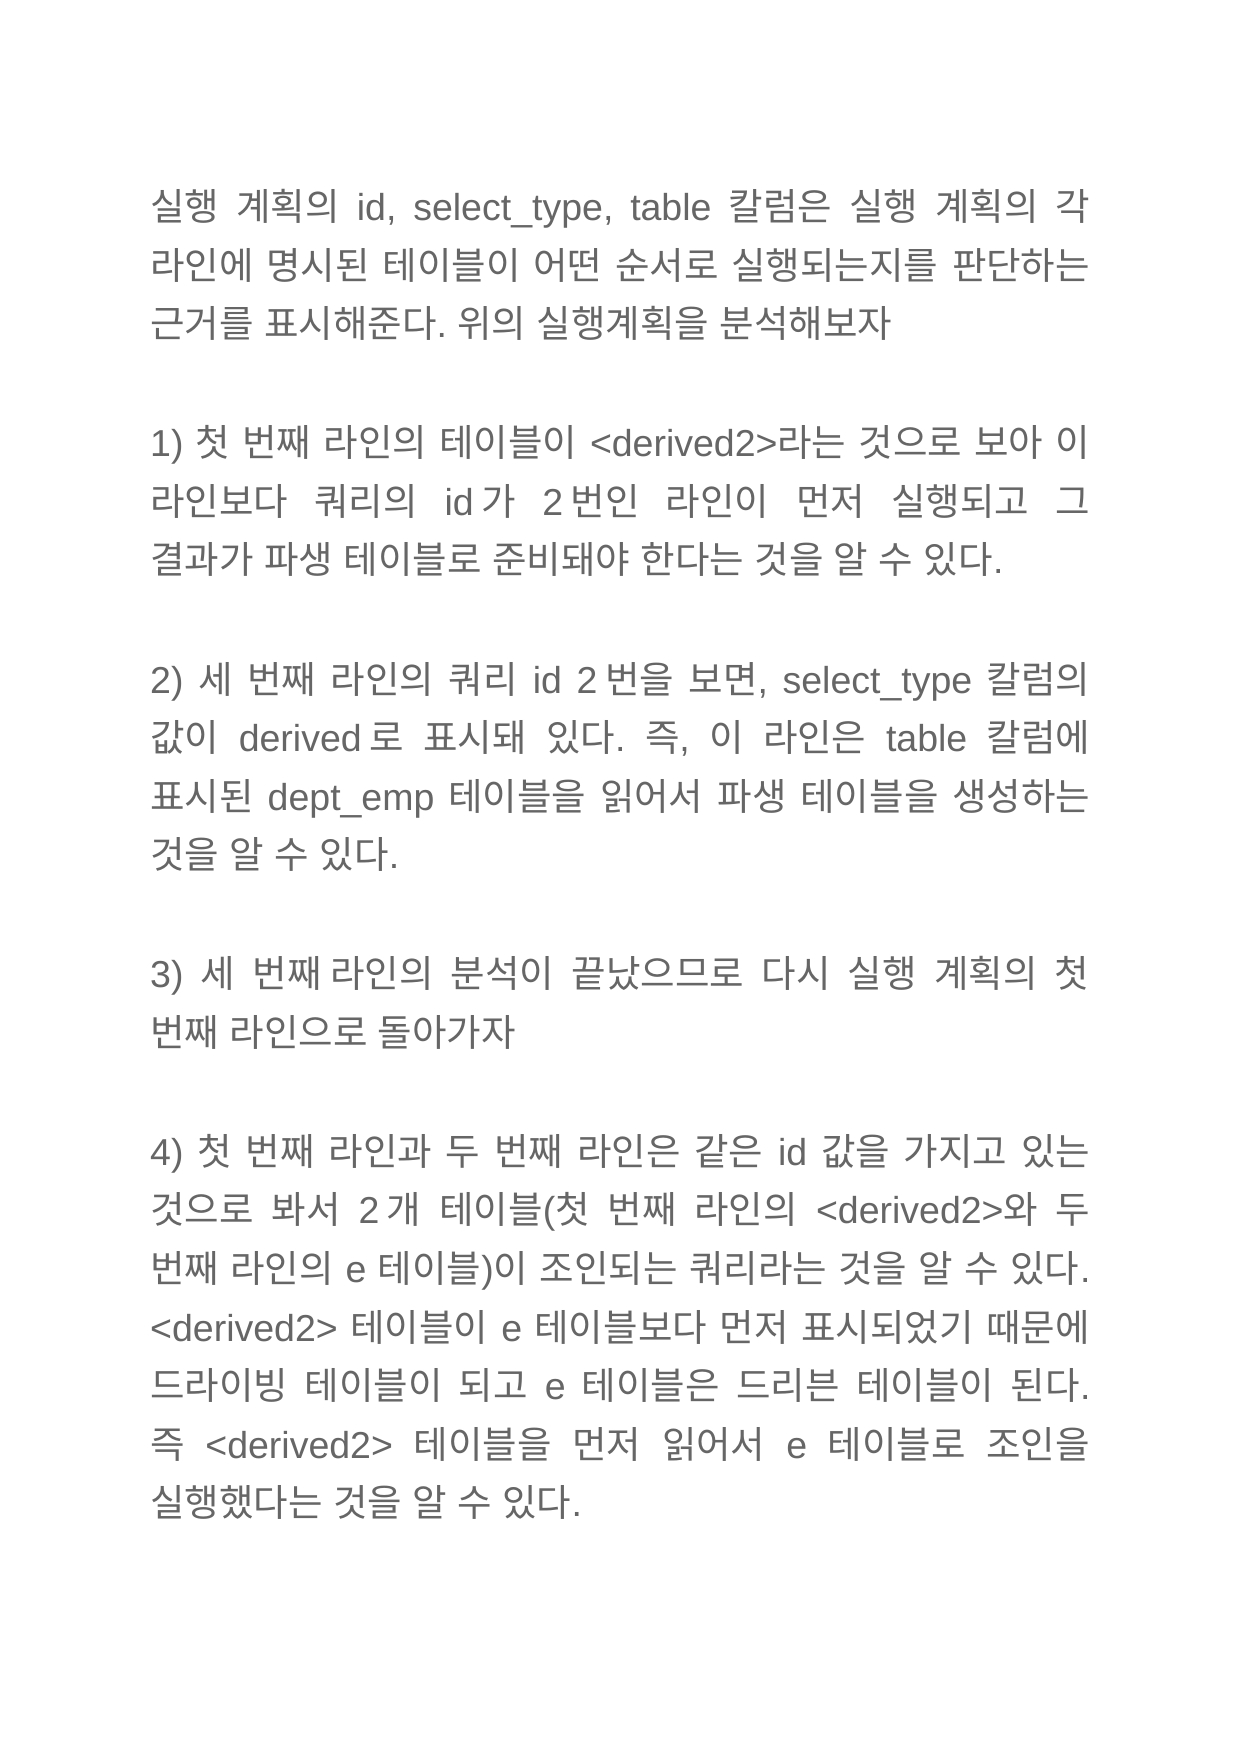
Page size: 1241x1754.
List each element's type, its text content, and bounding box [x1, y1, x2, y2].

text 2) 세 번째 라인의 쿼리 id 2번을 보면, select_type 칼럼의 값이 derived로 표시돼 있다. 즉, 이 라인은 table 칼럼에 표시된 dept_emp 테이블을 읽어서 파생 테이블을 생성하는 것을 알 수 있다. [150, 649, 1090, 879]
text 4) 첫 번째 라인과 두 번째 라인은 같은 id 값을 가지고 있는 것으로 봐서 2개 테이블(첫 번째 라인의 <derived2>와 두 번째 라인의 e 테이블)이 조인되는 쿼리라는 것을 알 수 있다. <derived2> 테이블이 e 테이블보다 먼저 표시되었기 때문에 드라이빙 테이블이 되고 e 테이블은 드리븐 테이블이 된다. 즉 <derived2> 테이블을 먼저 읽어서 e 테이블로 조인을 실행했다는 것을 알 수 있다. [150, 1122, 1090, 1527]
text 3) 세 번째 라인의 분석이 끝났으므로 다시 실행 계획의 첫 번째 라인으로 돌아가자 [150, 944, 1090, 1057]
text 실행 계획의 id, select_type, table 칼럼은 실행 계획의 각 라인에 명시된 테이블이 어떤 순서로 실행되는지를 판단하는 근거를 표시해준다. 위의 실행계획을 분석해보자 [150, 177, 1090, 348]
text 1) 첫 번째 라인의 테이블이 <derived2>라는 것으로 보아 이 라인보다 쿼리의 id가 2번인 라인이 먼저 실행되고 그 결과가 파생 테이블로 준비돼야 한다는 것을 알 수 있다. [150, 413, 1090, 585]
